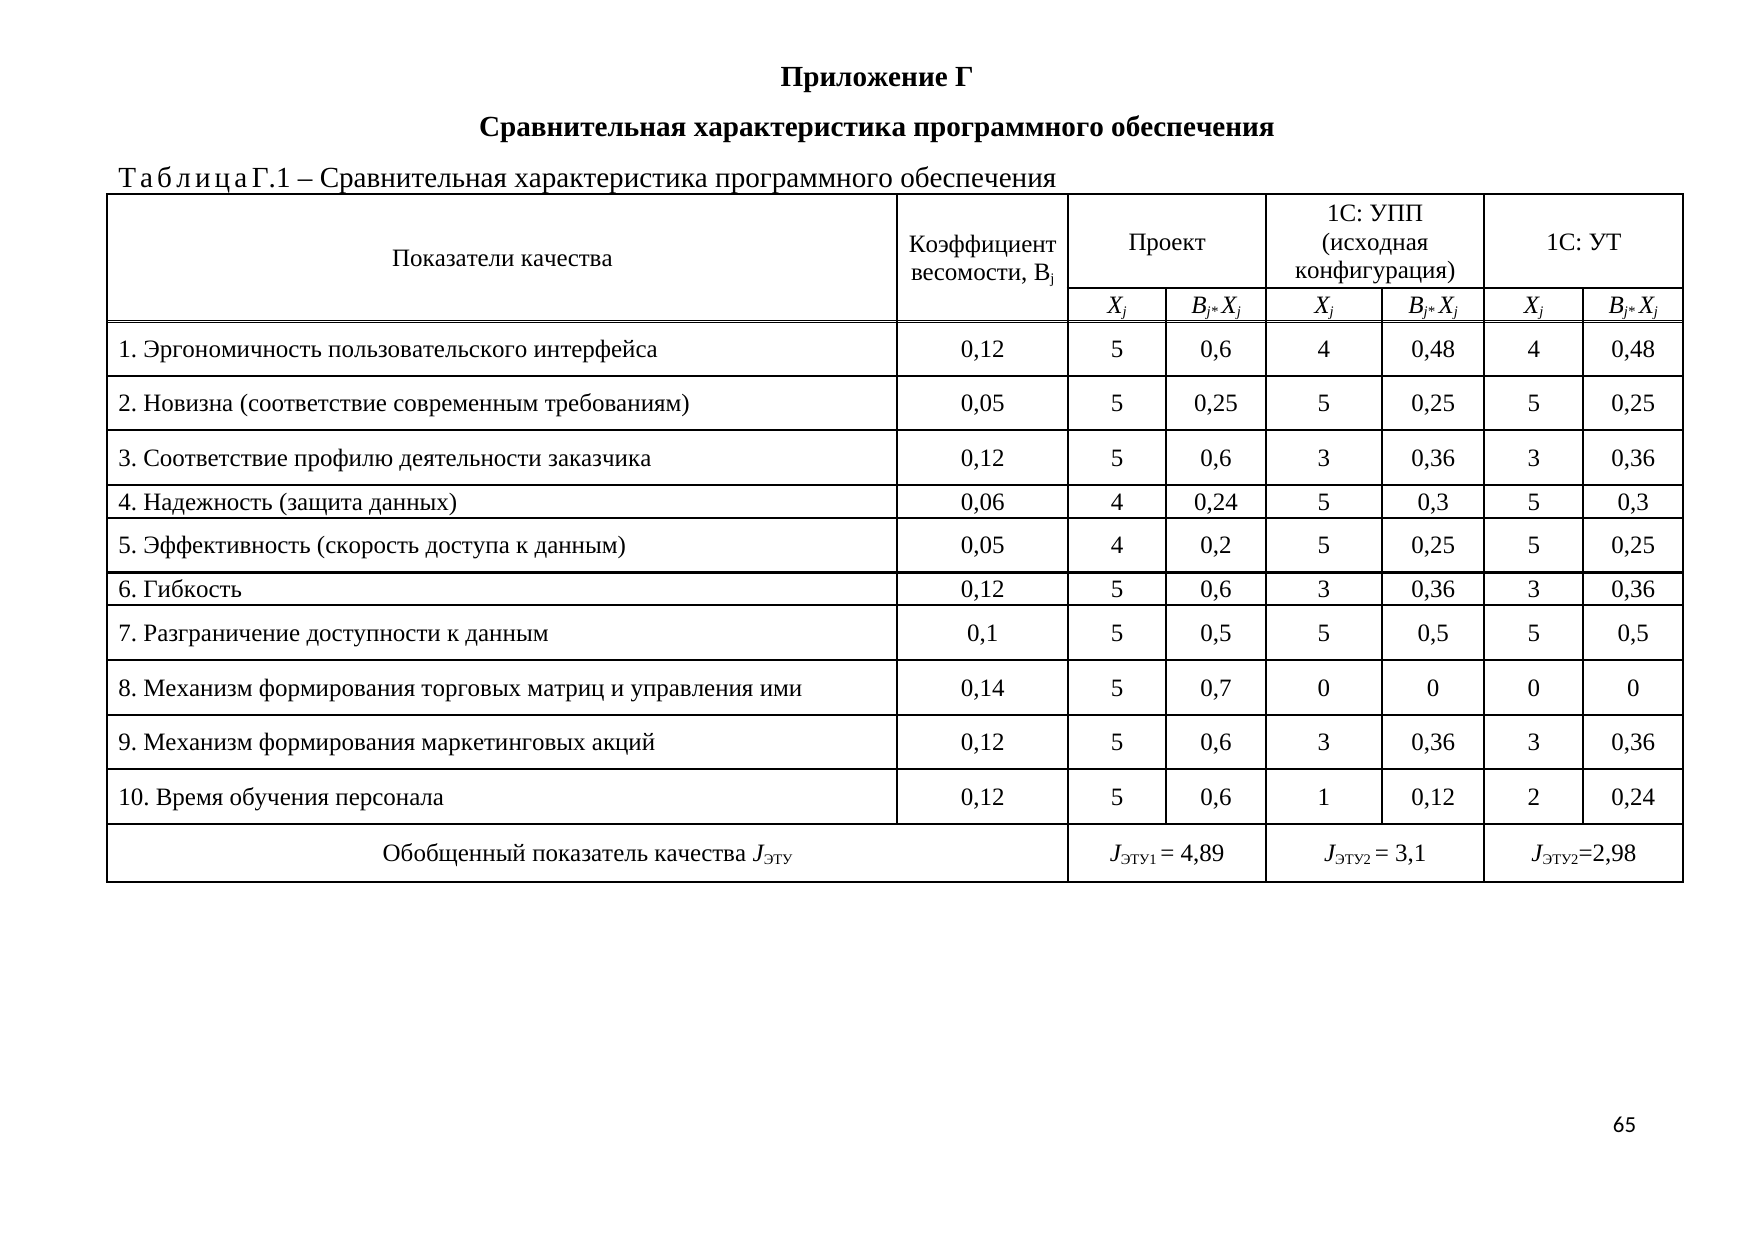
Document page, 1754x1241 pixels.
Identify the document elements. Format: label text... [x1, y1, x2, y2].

table_cell 0,05 [898, 377, 1067, 429]
table_cell 8. Механизм формирования торговых матриц и управления ими [108, 661, 896, 713]
table_cell 2. Новизна (соответствие современным требованиям) [108, 377, 896, 429]
table_cell 0,25 [1584, 519, 1682, 571]
table_cell 0 [1383, 661, 1483, 713]
table_cell 0,25 [1383, 519, 1483, 571]
table_cell 0,1 [898, 606, 1067, 659]
table_cell 10. Время обучения персонала [108, 770, 896, 823]
table_cell 4 [1267, 323, 1381, 374]
table_cell 3 [1485, 431, 1582, 484]
table_cell 0,25 [1167, 377, 1265, 429]
table_cell 5 [1485, 486, 1582, 517]
table_cell 0,6 [1167, 431, 1265, 484]
table_cell Вj* Xj [1167, 289, 1265, 320]
table_cell 0,25 [1383, 377, 1483, 429]
table_header Показатели качества [108, 195, 896, 320]
text ТаблицаГ.1 – Сравнительная характеристика программного обеспечения [118, 160, 1636, 193]
table_cell JЭТУ2=2,98 [1485, 825, 1682, 881]
table_cell 4. Надежность (защита данных) [108, 486, 896, 517]
table_cell 2 [1485, 770, 1582, 823]
table_cell 0,5 [1167, 606, 1265, 659]
table_cell 3 [1485, 716, 1582, 768]
table_cell 5. Эффективность (скорость доступа к данным) [108, 519, 896, 571]
table_cell 0 [1485, 661, 1582, 713]
table_cell 5 [1069, 574, 1165, 604]
table_cell 5 [1069, 431, 1165, 484]
table_cell Вj* Xj [1584, 289, 1682, 320]
text Сравнительная характеристика программного обеспечения [118, 109, 1636, 143]
table_cell 5 [1267, 606, 1381, 659]
table_cell 0 [1267, 661, 1381, 713]
table_cell 5 [1069, 716, 1165, 768]
table_cell 0,12 [898, 574, 1067, 604]
table_cell Обобщенный показатель качества JЭТУ [108, 825, 1067, 881]
table_cell 0,05 [898, 519, 1067, 571]
table_cell JЭТУ2 = 3,1 [1267, 825, 1483, 881]
table_cell Xj [1485, 289, 1582, 320]
table_cell 0,12 [898, 770, 1067, 823]
table_cell 5 [1069, 377, 1165, 429]
table_cell 0,5 [1383, 606, 1483, 659]
table_cell 0,7 [1167, 661, 1265, 713]
table_cell 5 [1485, 519, 1582, 571]
table_header Коэффициент весомости, Bj [898, 195, 1067, 320]
table_cell Вj* Xj [1383, 289, 1483, 320]
table_cell 5 [1267, 519, 1381, 571]
table_cell 0,6 [1167, 716, 1265, 768]
table_cell 0,25 [1584, 377, 1682, 429]
table_cell 0,6 [1167, 574, 1265, 604]
table_cell 5 [1069, 606, 1165, 659]
table_cell 0,36 [1584, 574, 1682, 604]
table_cell 0,06 [898, 486, 1067, 517]
table_cell 0,3 [1584, 486, 1682, 517]
table_cell 9. Механизм формирования маркетинговых акций [108, 716, 896, 768]
table_cell 0,36 [1383, 431, 1483, 484]
table_cell 0,24 [1584, 770, 1682, 823]
table_cell 4 [1069, 486, 1165, 517]
table_cell 3 [1267, 431, 1381, 484]
table_cell 0,48 [1383, 323, 1483, 374]
table_header 1С: УПП (исходная конфигурация) [1267, 195, 1483, 287]
table_header Проект [1069, 195, 1265, 287]
table_cell 5 [1485, 377, 1582, 429]
table_cell 0,48 [1584, 323, 1682, 374]
table_cell 1. Эргономичность пользовательского интерфейса [108, 323, 896, 374]
text Приложение Г [118, 59, 1636, 93]
table_cell 0,12 [898, 716, 1067, 768]
table_cell 5 [1267, 486, 1381, 517]
table_cell 4 [1485, 323, 1582, 374]
table_cell 3. Соответствие профилю деятельности заказчика [108, 431, 896, 484]
table_cell 7. Разграничение доступности к данным [108, 606, 896, 659]
table_cell 3 [1485, 574, 1582, 604]
table_cell Xj [1267, 289, 1381, 320]
table_cell 0,5 [1584, 606, 1682, 659]
table_cell 3 [1267, 716, 1381, 768]
table_cell 0,12 [1383, 770, 1483, 823]
table_cell 5 [1069, 770, 1165, 823]
table_cell 0,12 [898, 431, 1067, 484]
table_cell 4 [1069, 519, 1165, 571]
table_cell 5 [1267, 377, 1381, 429]
table_cell Xj [1069, 289, 1165, 320]
table_cell 0,6 [1167, 323, 1265, 374]
table_cell 0,14 [898, 661, 1067, 713]
table_cell 0,36 [1584, 431, 1682, 484]
table_cell 6. Гибкость [108, 574, 896, 604]
table_cell JЭТУ1 = 4,89 [1069, 825, 1265, 881]
table_cell 1 [1267, 770, 1381, 823]
table_cell 3 [1267, 574, 1381, 604]
table_cell 5 [1069, 661, 1165, 713]
table_cell 5 [1485, 606, 1582, 659]
table_cell 0,36 [1584, 716, 1682, 768]
table_cell 0,12 [898, 323, 1067, 374]
table_cell 0 [1584, 661, 1682, 713]
table_header 1С: УТ [1485, 195, 1682, 287]
table_cell 0,36 [1383, 574, 1483, 604]
table_cell 0,36 [1383, 716, 1483, 768]
table_cell 0,3 [1383, 486, 1483, 517]
table_cell 5 [1069, 323, 1165, 374]
table_cell 0,2 [1167, 519, 1265, 571]
table_cell 0,24 [1167, 486, 1265, 517]
table_cell 0,6 [1167, 770, 1265, 823]
